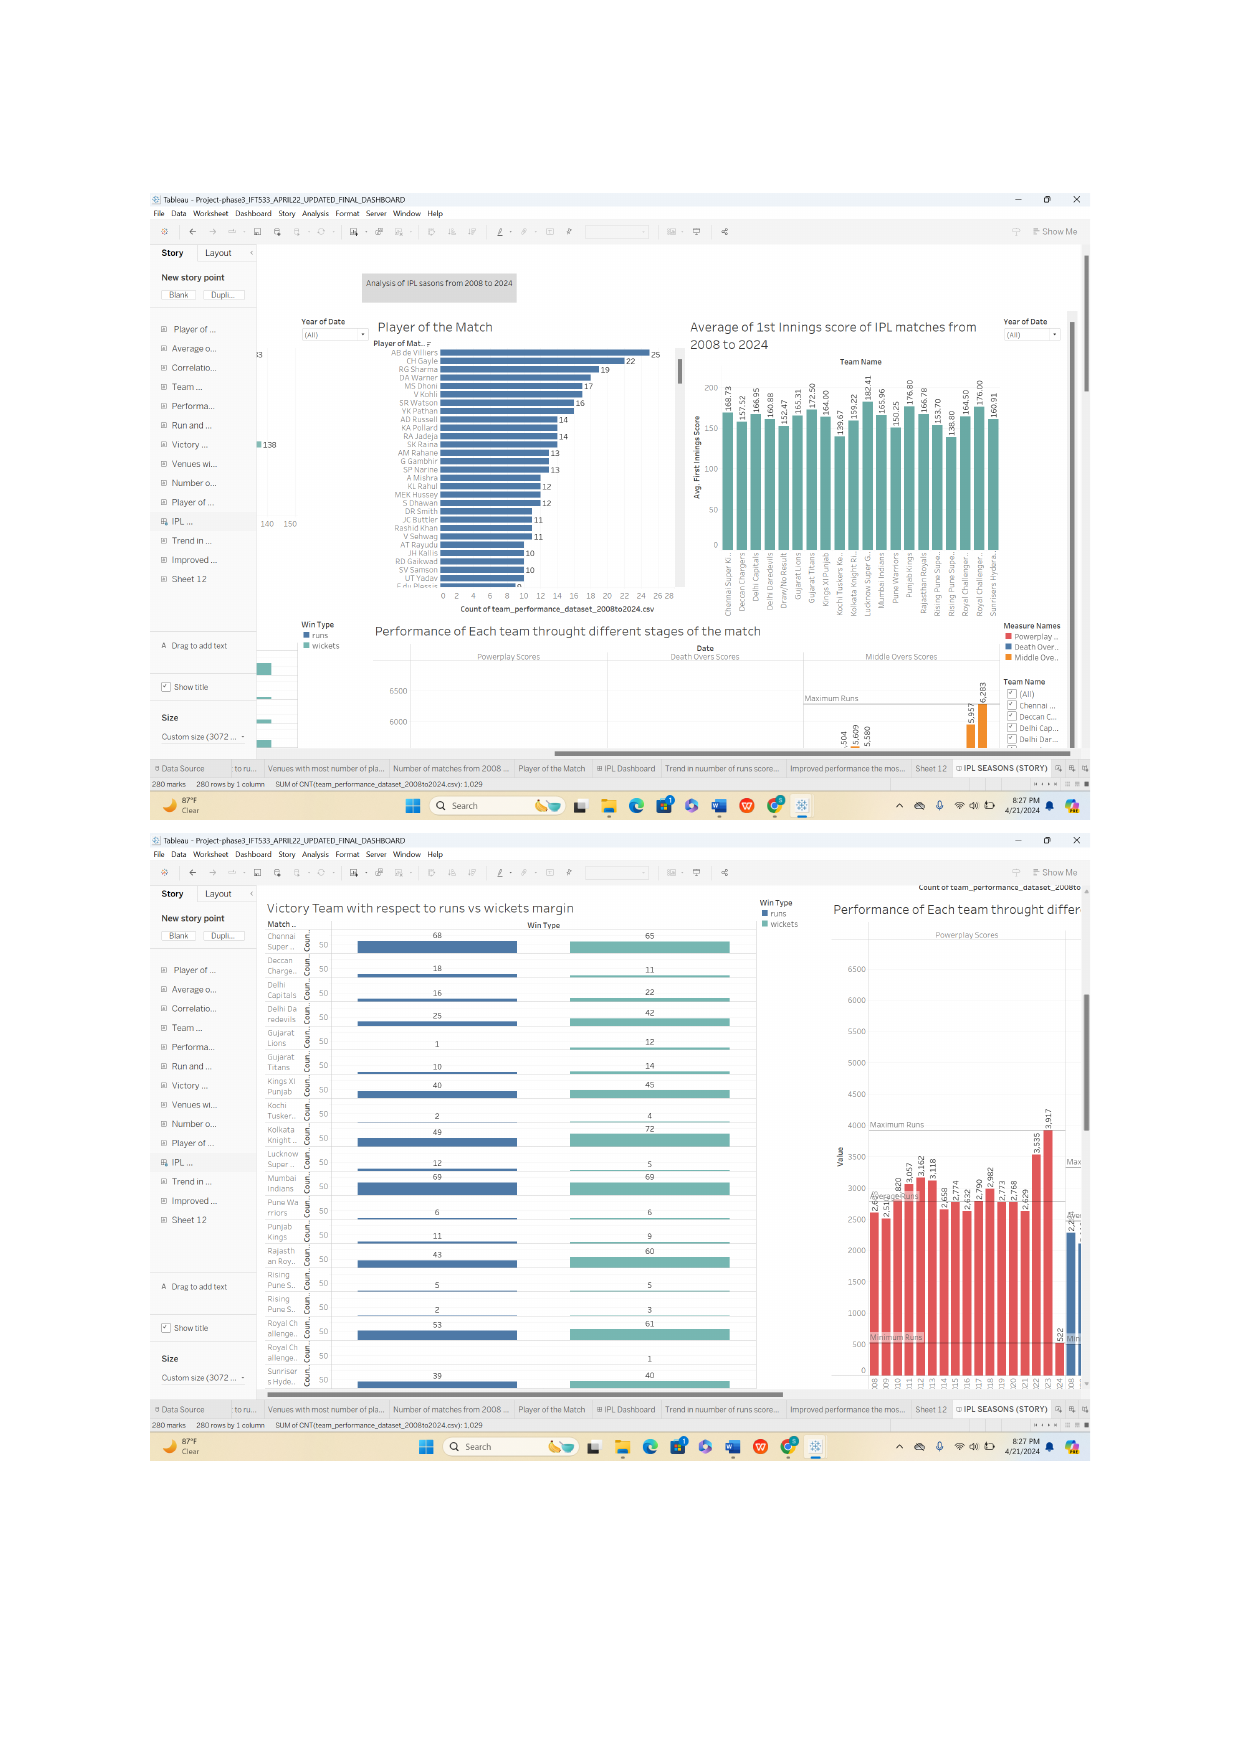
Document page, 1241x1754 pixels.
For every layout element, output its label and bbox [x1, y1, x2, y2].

picture [150, 833, 1091, 1461]
picture [150, 193, 1091, 820]
